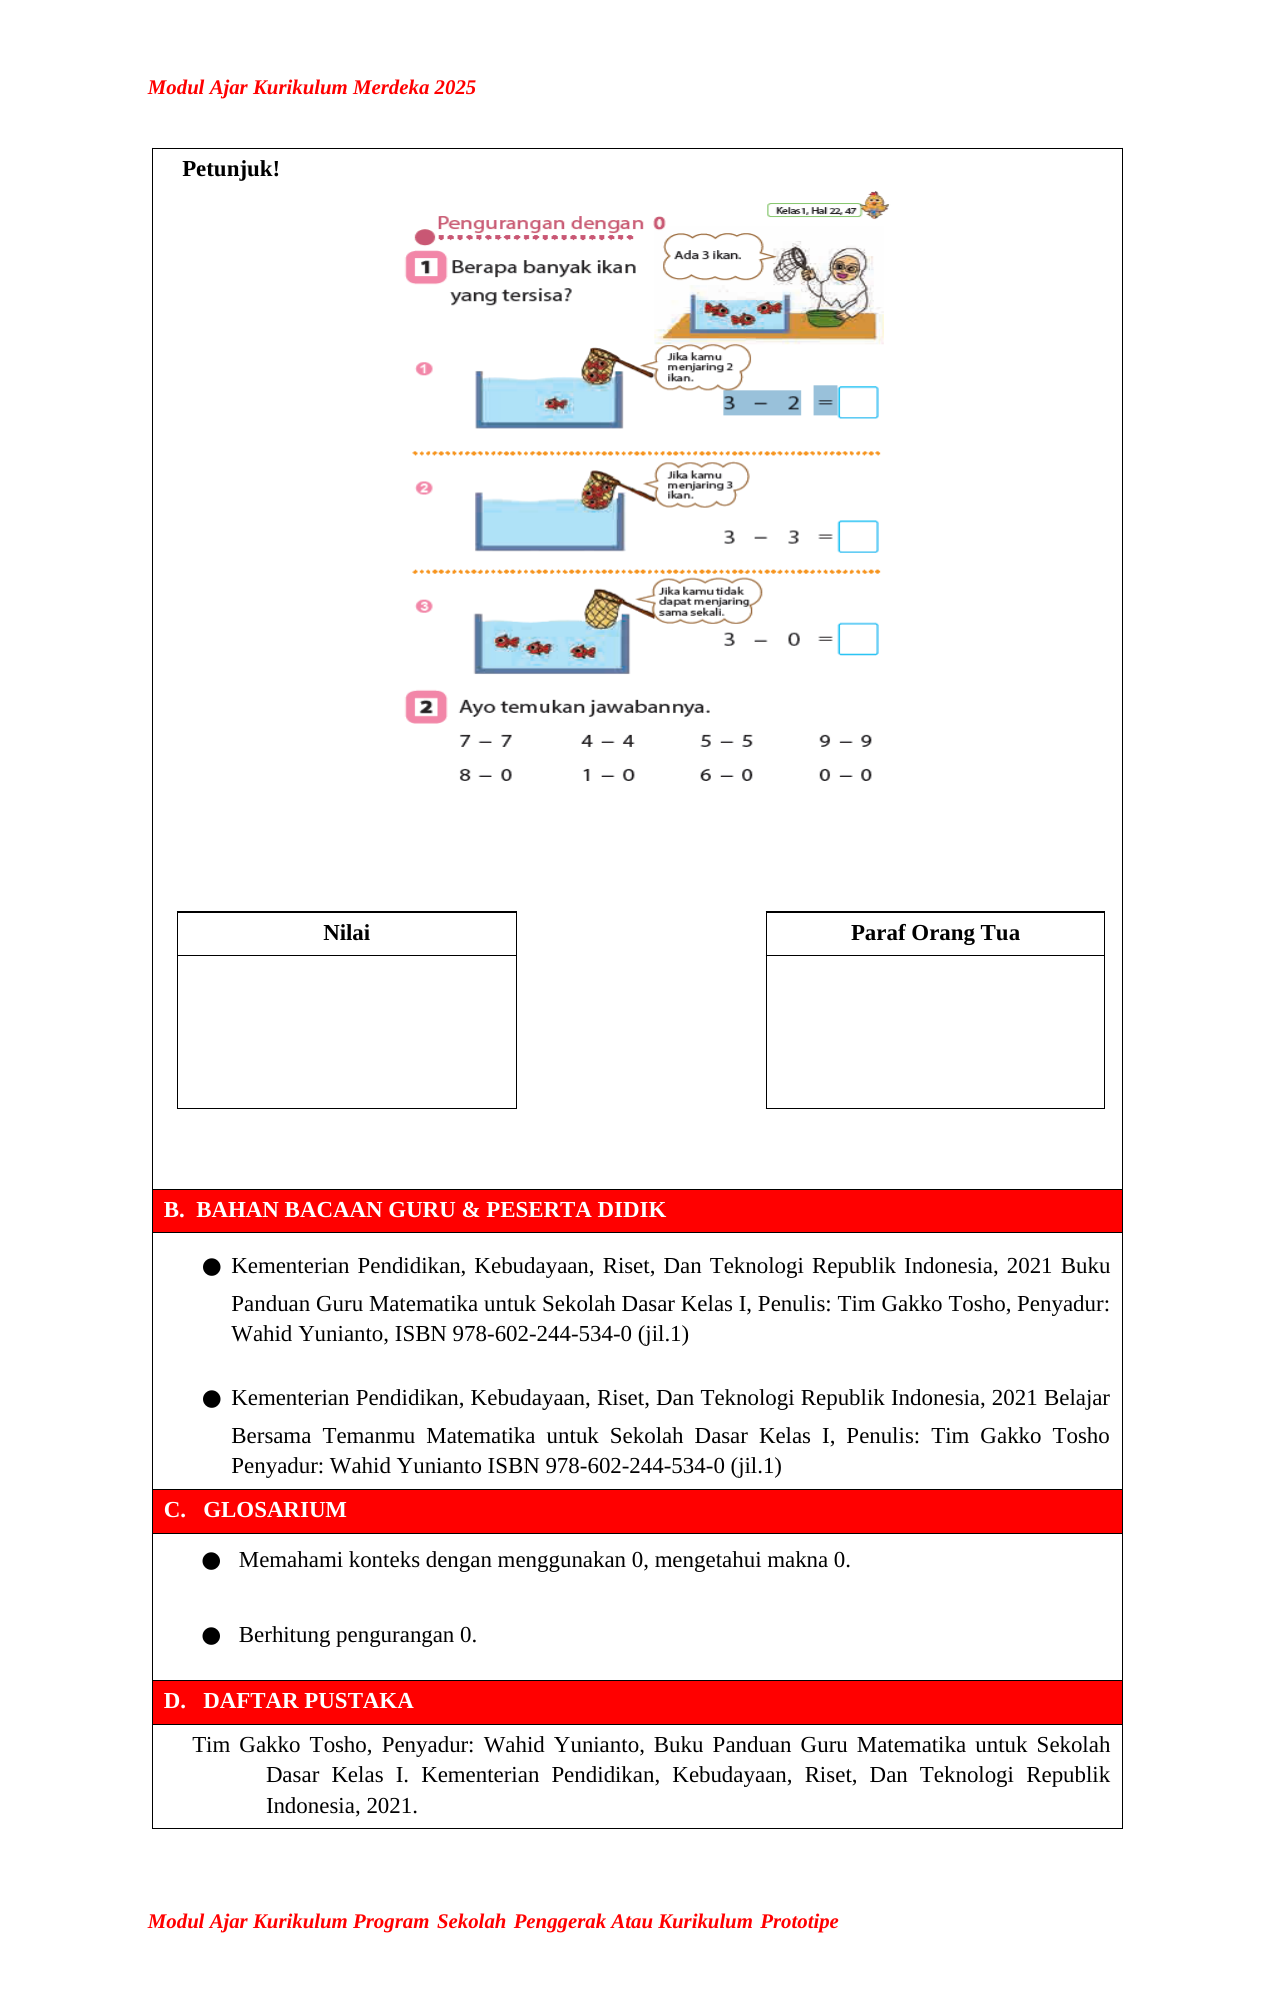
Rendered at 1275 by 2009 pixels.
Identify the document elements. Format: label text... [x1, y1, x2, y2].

table_cell D. DAFTAR PUSTAKA [153, 1681, 1122, 1724]
table_cell B. BAHAN BACAAN GURU & PESERTA DIDIK [153, 1190, 1122, 1232]
table_cell Kementerian Pendidikan, Kebudayaan, Riset, Dan Teknologi Republik Indonesia, 2021 Buku Panduan Guru Matematika untuk Sekolah Dasar Kelas I, Penulis: Tim Gakko Tosho, Penyadur: Wahid Yunianto, ISBN 978-602-244-534-0 (jil.1) Kementerian Pendidikan, Kebudayaan, Riset, Dan Teknologi Republik Indonesia, 2021 Belajar Bersama Temanmu Matematika untuk Sekolah Dasar Kelas I, Penulis: Tim Gakko Tosho Penyadur: Wahid Yunianto ISBN 978-602-244-534-0 (jil.1) [153, 1233, 1122, 1489]
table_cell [153, 149, 1122, 1188]
table_cell Memahami konteks dengan menggunakan 0, mengetahui makna 0. Berhitung pengurangan 0. [153, 1534, 1122, 1680]
picture [390, 191, 903, 792]
table_cell C. GLOSARIUM [153, 1490, 1122, 1533]
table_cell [153, 1725, 1122, 1828]
